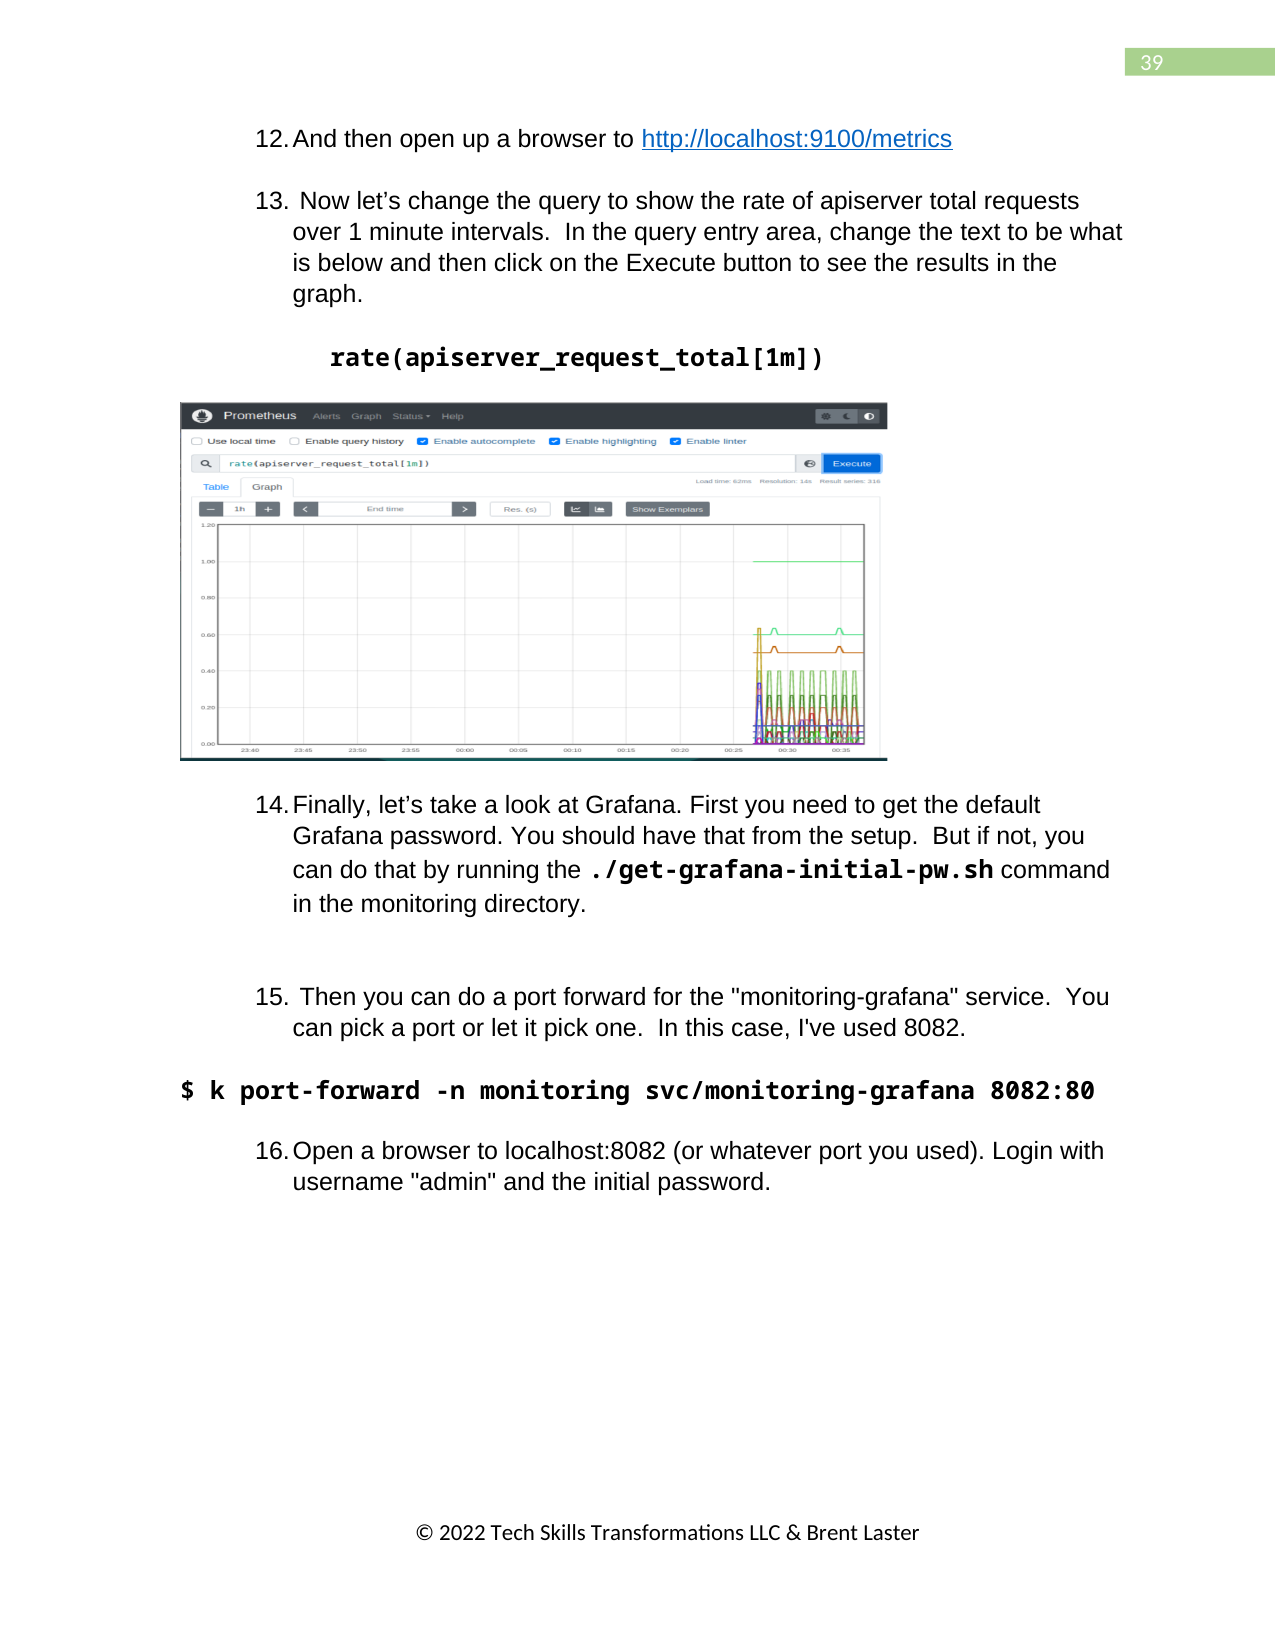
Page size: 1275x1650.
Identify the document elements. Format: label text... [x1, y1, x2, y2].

text ﻿rate(apiserver_request_total[1m]) [330, 339, 1125, 373]
list Finally, let’s take a look at Grafana. First you need to get the default Grafana password. You should have that from the setup. But if not, you can do that by running the ./get-grafana-initial-pw.sh command in the monitoring directory. [255, 790, 1125, 917]
list Then you can do a port forward for the "monitoring-grafana" service. You can pick a port or let it pick one. In this case, I've used 8082. [255, 982, 1125, 1041]
list Now let’s change the query to show the rate of apiserver total requests over 1 minute intervals. In the query entry area, change the text to be what is below and then click on the Execute button to see the results in the graph. [255, 186, 1125, 308]
list Open a browser to localhost:8082 (or whatever port you used). Login with username "admin" and the initial password. [255, 1136, 1125, 1196]
list And then open up a browser to http://localhost:9100/metrics [255, 124, 1125, 153]
text $ k port-forward -n monitoring svc/monitoring-grafana 8082:80 [180, 1073, 1125, 1107]
picture [180, 402, 888, 761]
